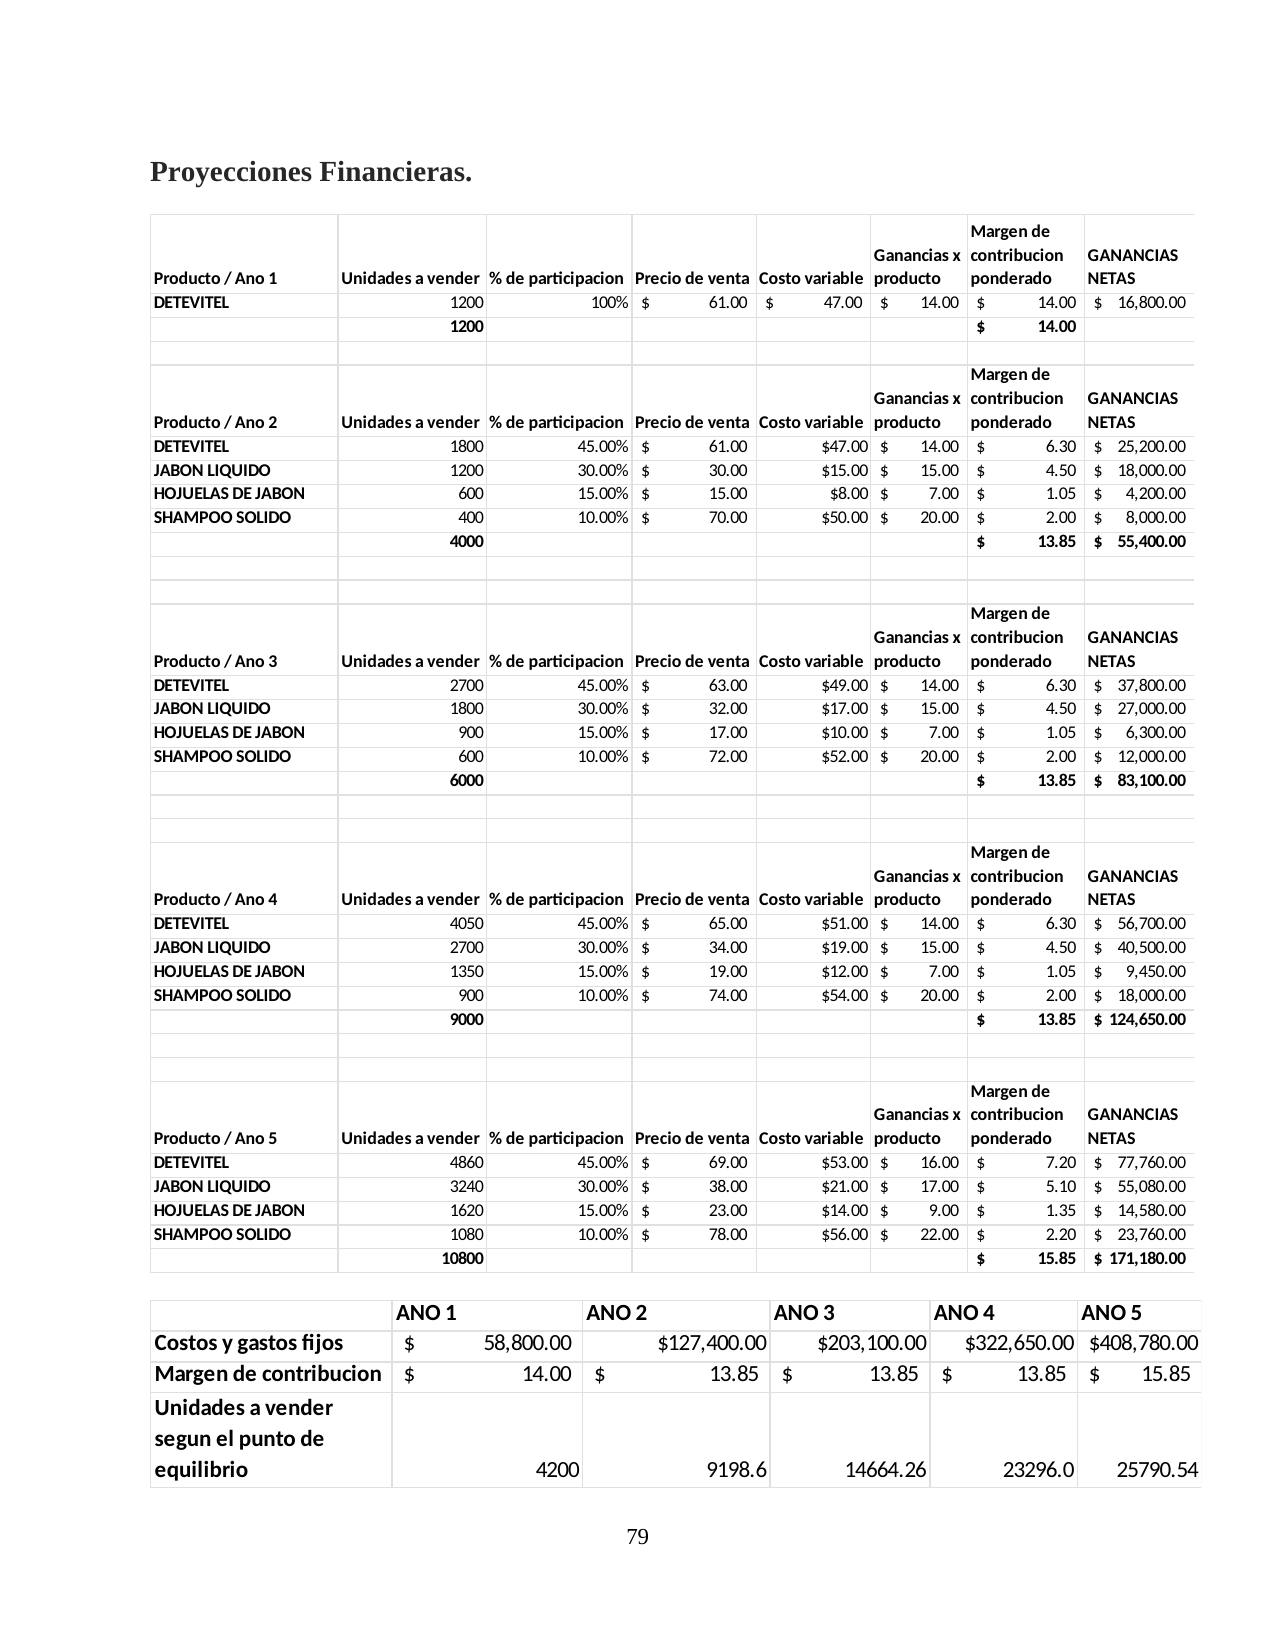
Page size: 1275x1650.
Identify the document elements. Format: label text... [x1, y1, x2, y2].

subtitle Proyecciones Financieras. [150, 154, 1125, 188]
